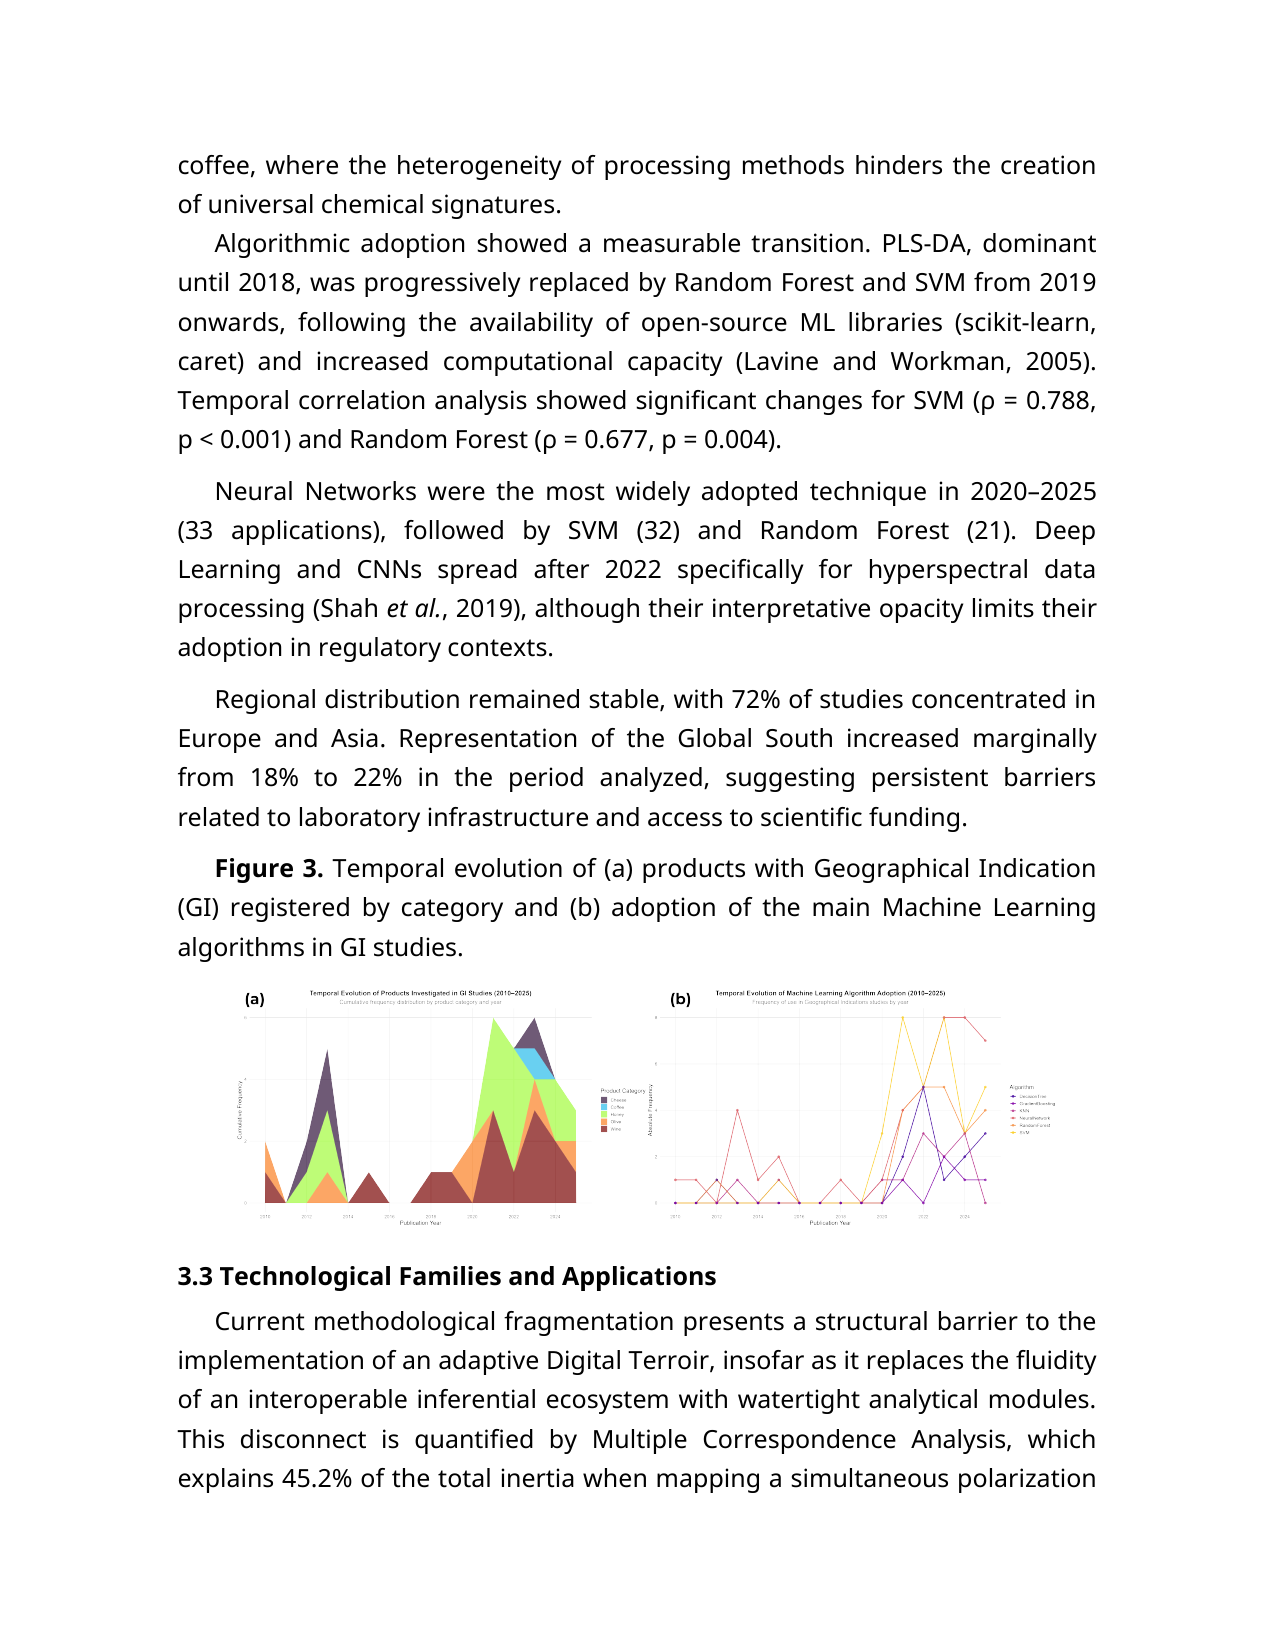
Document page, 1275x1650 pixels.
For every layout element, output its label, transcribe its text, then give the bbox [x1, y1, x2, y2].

subtitle 3.3 Technological Families and Applications [177, 1258, 1098, 1292]
picture [233, 981, 1060, 1229]
text Neural Networks were the most widely adopted technique in 2020–2025 (33 applications), followed by SVM (32) and Random Forest (21). Deep Learning and CNNs spread after 2022 specifically for hyperspectral data processing (Shah et al., 2019), although their interpretative opacity limits their adoption in regulatory contexts. [177, 473, 1098, 664]
text Algorithmic adoption showed a measurable transition. PLS-DA, dominant until 2018, was progressively replaced by Random Forest and SVM from 2019 onwards, following the availability of open-source ML libraries (scikit-learn, caret) and increased computational capacity (Lavine and Workman, 2005). Temporal correlation analysis showed significant changes for SVM (ρ = 0.788, p < 0.001) and Random Forest (ρ = 0.677, p = 0.004). [177, 226, 1098, 456]
text Figure 3. Temporal evolution of (a) products with Geographical Indication (GI) registered by category and (b) adoption of the main Machine Learning algorithms in GI studies. [177, 851, 1098, 963]
text Regional distribution remained stable, with 72% of studies concentrated in Europe and Asia. Representation of the Global South increased marginally from 18% to 22% in the period analyzed, suggesting persistent barriers related to laboratory infrastructure and access to scientific funding. [177, 682, 1098, 833]
